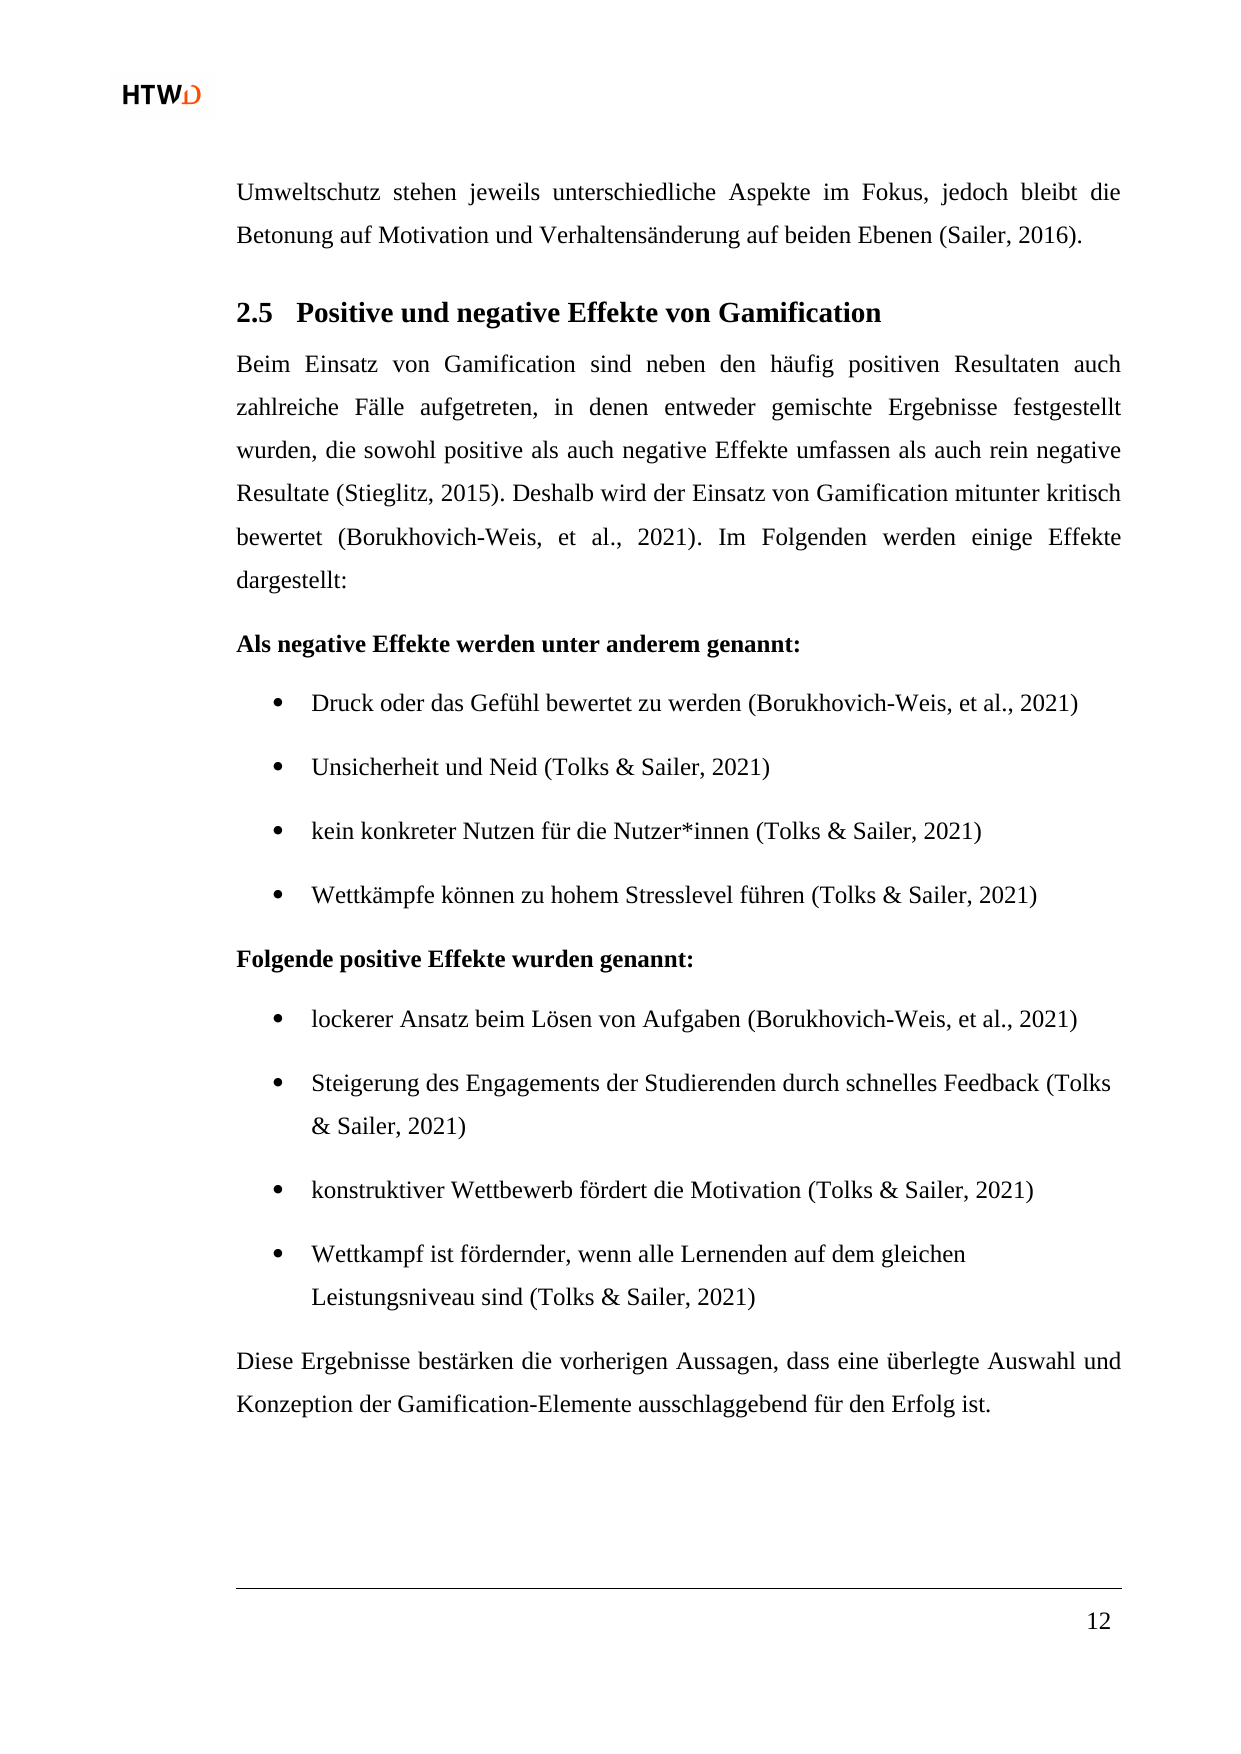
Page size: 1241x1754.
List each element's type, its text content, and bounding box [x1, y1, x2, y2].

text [236, 177, 1122, 249]
text Diese Ergebnisse bestärken die vorherigen Aussagen, dass eine überlegte Auswahl und Konzeption der Gamification-Elemente ausschlaggebend für den Erfolg ist. [236, 1346, 1122, 1418]
subtitle Positive und negative Effekte von Gamification [236, 295, 1122, 328]
list Wettkampf ist fördernder, wenn alle Lernenden auf dem gleichen Leistungsniveau sind [274, 1239, 1122, 1311]
list Wettkämpfe können zu hohem Stresslevel führen [274, 880, 1122, 909]
picture [108, 70, 216, 120]
text Folgende positive Effekte wurden genannt: [236, 944, 1122, 973]
text Als negative Effekte werden unter anderem genannt: [236, 629, 1122, 657]
list kein konkreter Nutzen für die Nutzer*innen [274, 816, 1122, 845]
list Steigerung des Engagements der Studierenden durch schnelles Feedback [274, 1068, 1122, 1140]
list konstruktiver Wettbewerb fördert die Motivation [274, 1175, 1122, 1204]
list Unsicherheit und Neid [274, 752, 1122, 781]
text Beim Einsatz von Gamification sind neben den häufig positiven Resultaten auch zahlreiche Fälle aufgetreten, in denen entweder gemischte Ergebnisse festgestellt wurden, die sowohl positive als auch negative Effekte umfassen als auch rein negative Resultate. Deshalb wird der Einsatz von Gamification mitunter kritisch bewertet. Im Folgenden werden einige Effekte dargestellt: [236, 349, 1122, 593]
list Druck oder das Gefühl bewertet zu werden [274, 688, 1122, 717]
list lockerer Ansatz beim Lösen von Aufgaben [274, 1004, 1122, 1033]
